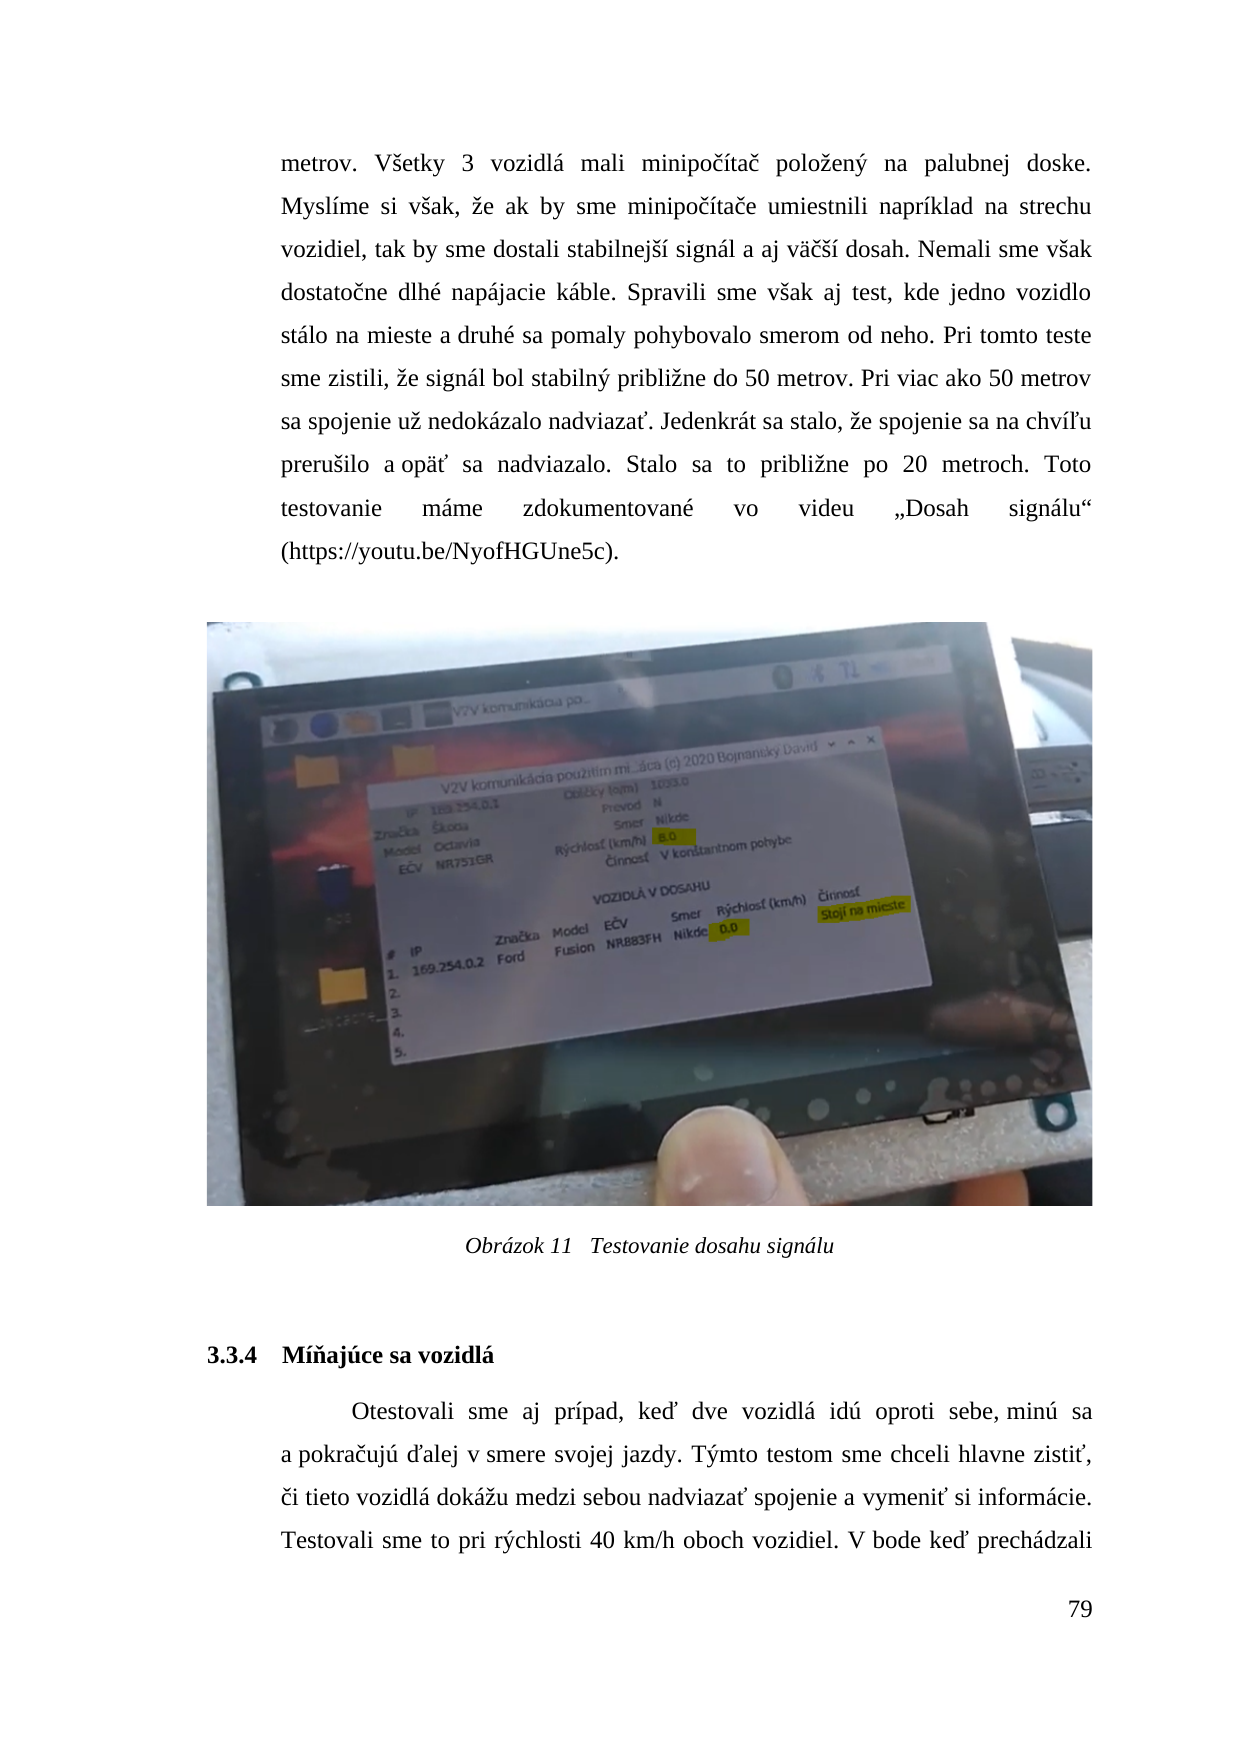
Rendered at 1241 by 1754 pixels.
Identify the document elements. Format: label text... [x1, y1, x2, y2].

picture [206, 622, 1093, 1206]
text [281, 148, 1092, 564]
subtitle 3.3.4 Míňajúce sa vozidlá [207, 1340, 1092, 1369]
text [281, 1396, 1092, 1554]
